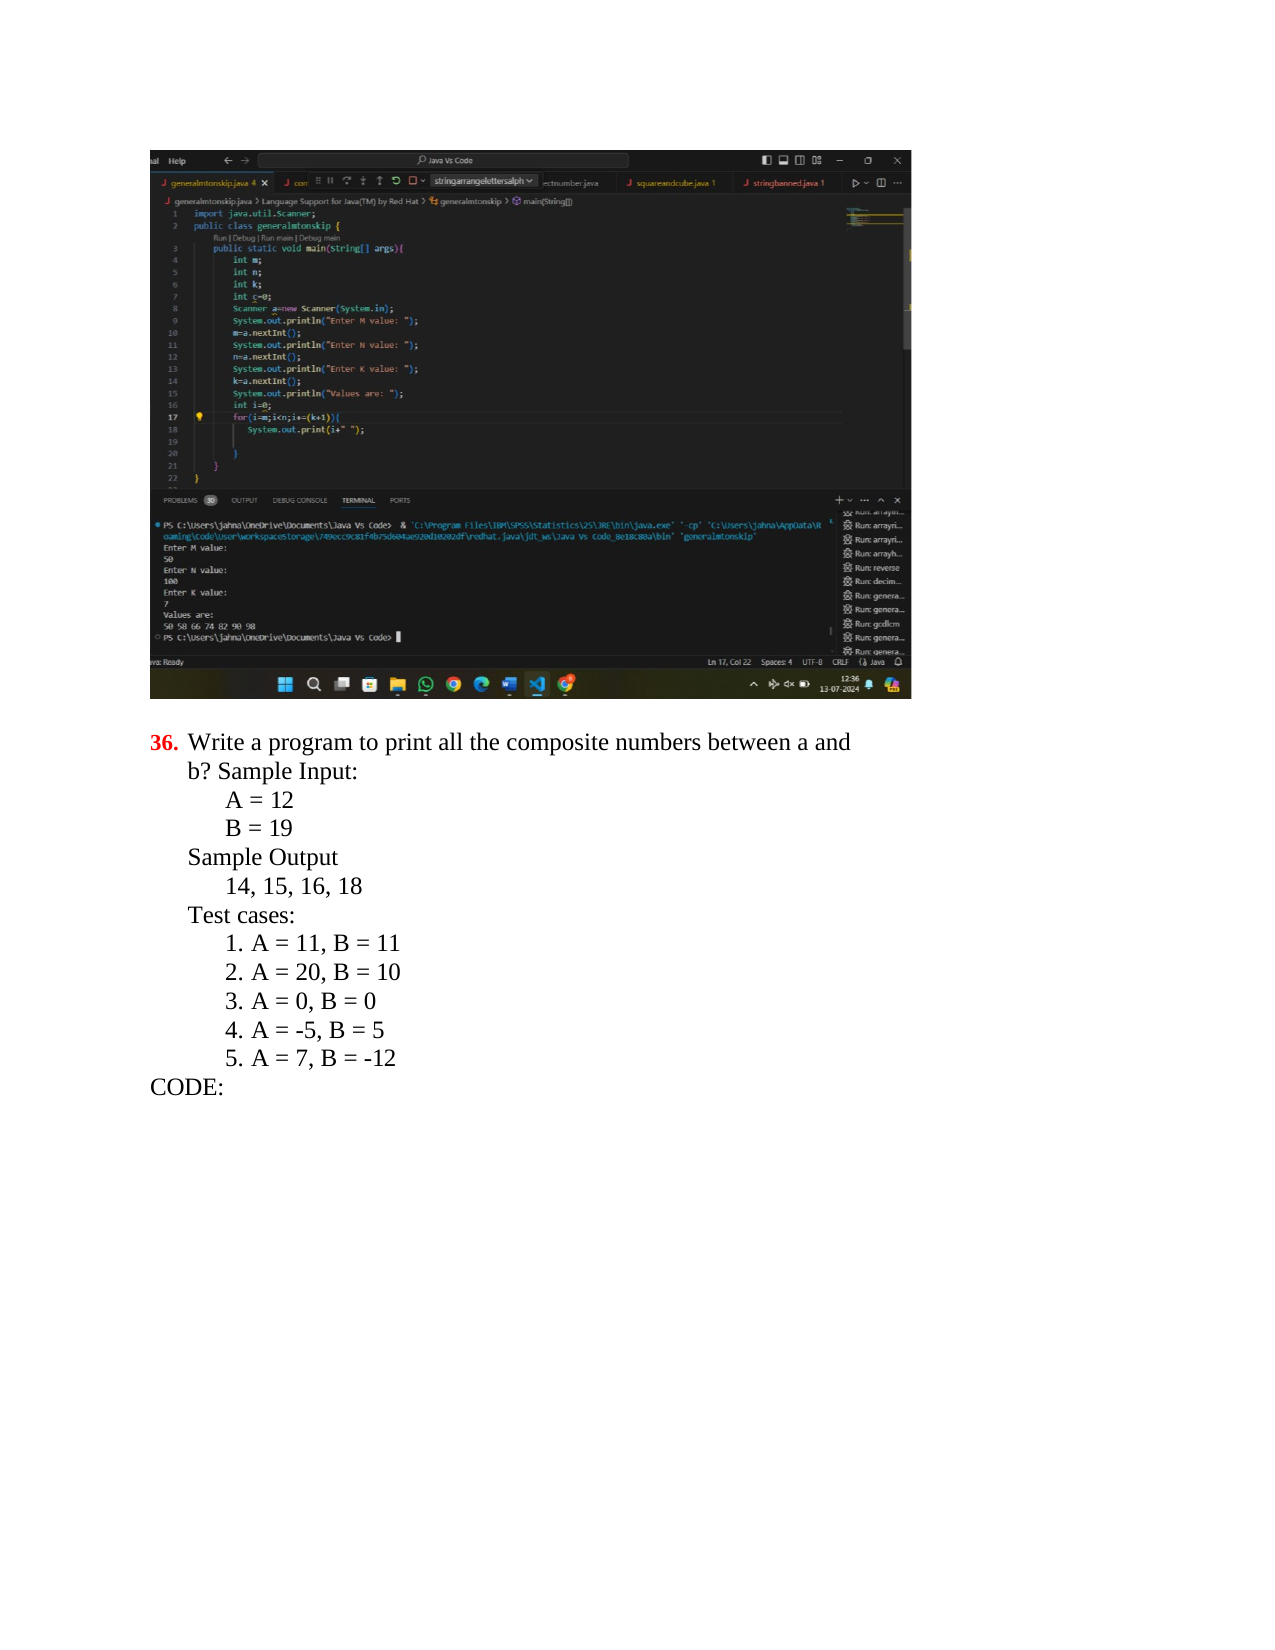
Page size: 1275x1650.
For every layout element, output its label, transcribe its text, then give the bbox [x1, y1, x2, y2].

text Test cases: [187, 900, 1225, 928]
list A = 11, B = 11 [225, 928, 1225, 957]
picture [150, 150, 912, 699]
list Write a program to print all the composite numbers between a and b? Sample Input: [150, 727, 880, 784]
list A = 0, B = 0 [225, 986, 1225, 1015]
list A = -5, B = 5 [225, 1015, 1225, 1043]
list A = 20, B = 10 [225, 957, 1225, 986]
list A = 7, B = -12 [225, 1043, 1225, 1072]
text Sample Output 14, 15, 16, 18 [187, 842, 367, 900]
text B = 19 [225, 813, 1225, 842]
text CODE: [150, 1072, 1225, 1101]
text A = 12 [225, 785, 1225, 813]
